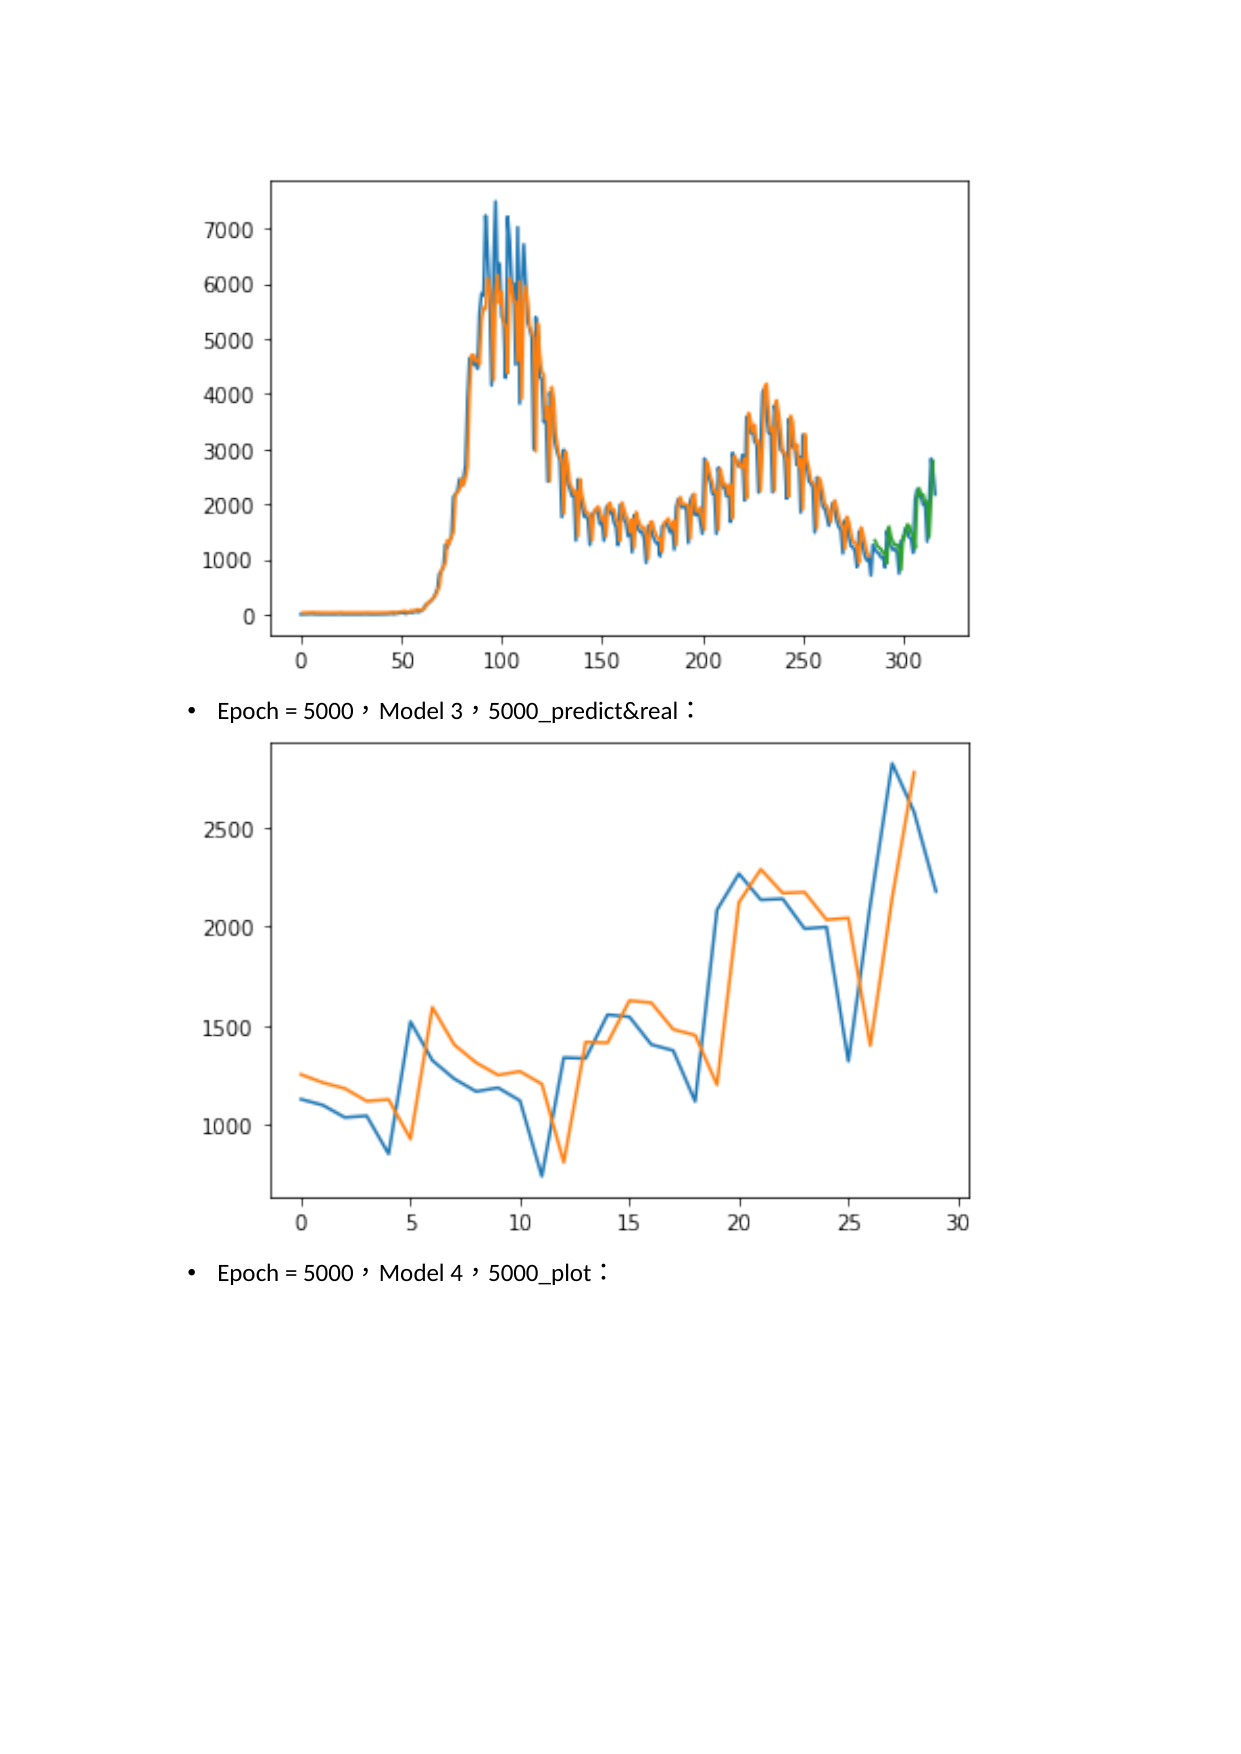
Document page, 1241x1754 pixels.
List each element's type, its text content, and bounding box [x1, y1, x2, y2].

picture [187, 731, 986, 1248]
list Epoch = 5000，Model 3，5000_predict&real： [187, 689, 1053, 727]
picture [187, 168, 981, 686]
list Epoch = 5000，Model 4，5000_plot： [187, 1252, 1053, 1289]
